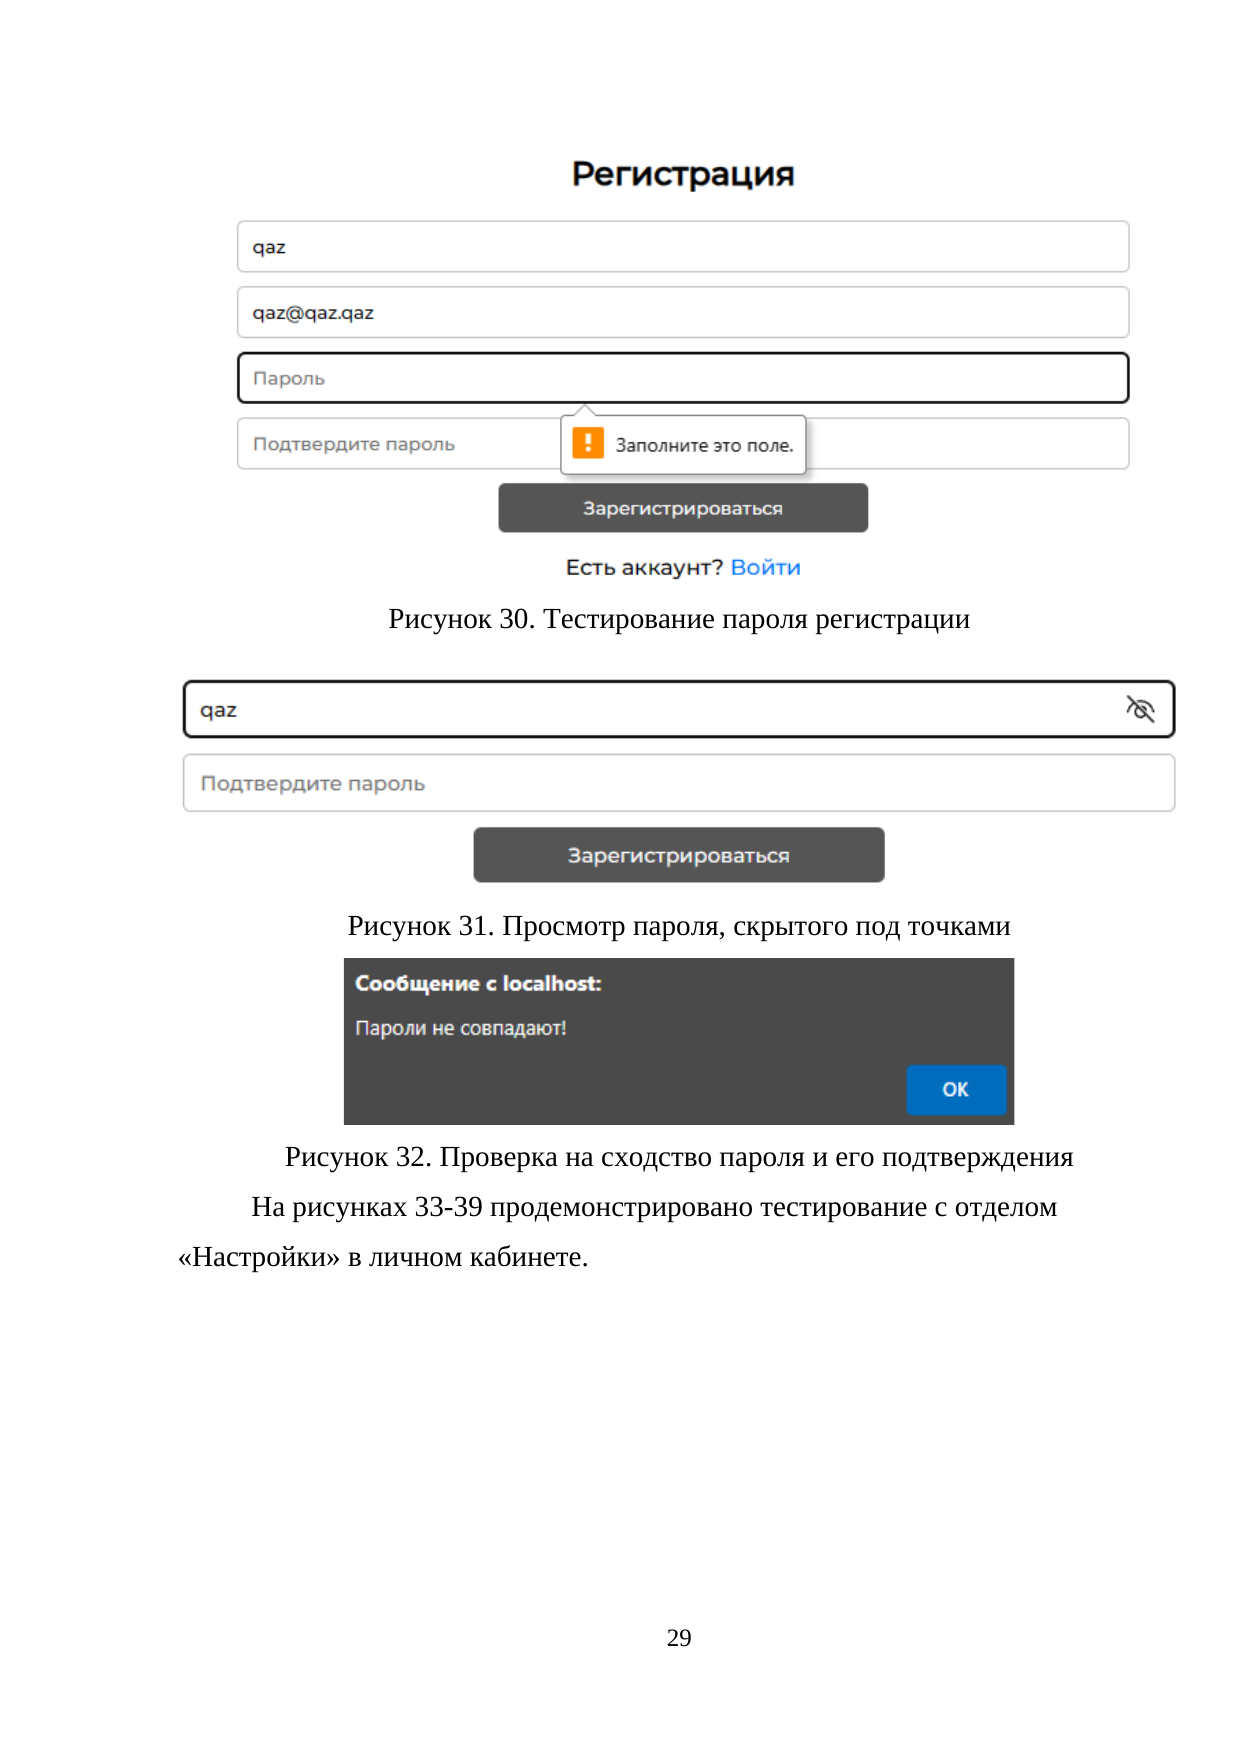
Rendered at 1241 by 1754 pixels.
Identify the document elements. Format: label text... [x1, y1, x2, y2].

picture [177, 118, 1182, 601]
text Рисунок 30. Тестирование пароля регистрации [177, 601, 1181, 634]
picture [177, 672, 1182, 895]
text Рисунок 31. Просмотр пароля, скрытого под точками [177, 908, 1181, 942]
text На рисунках 33-39 продемонстрировано тестирование с отделом «Настройки» в личном кабинете. [177, 1189, 1181, 1273]
picture [343, 958, 1015, 1125]
text Рисунок 32. Проверка на сходство пароля и его подтверждения [177, 1139, 1181, 1172]
